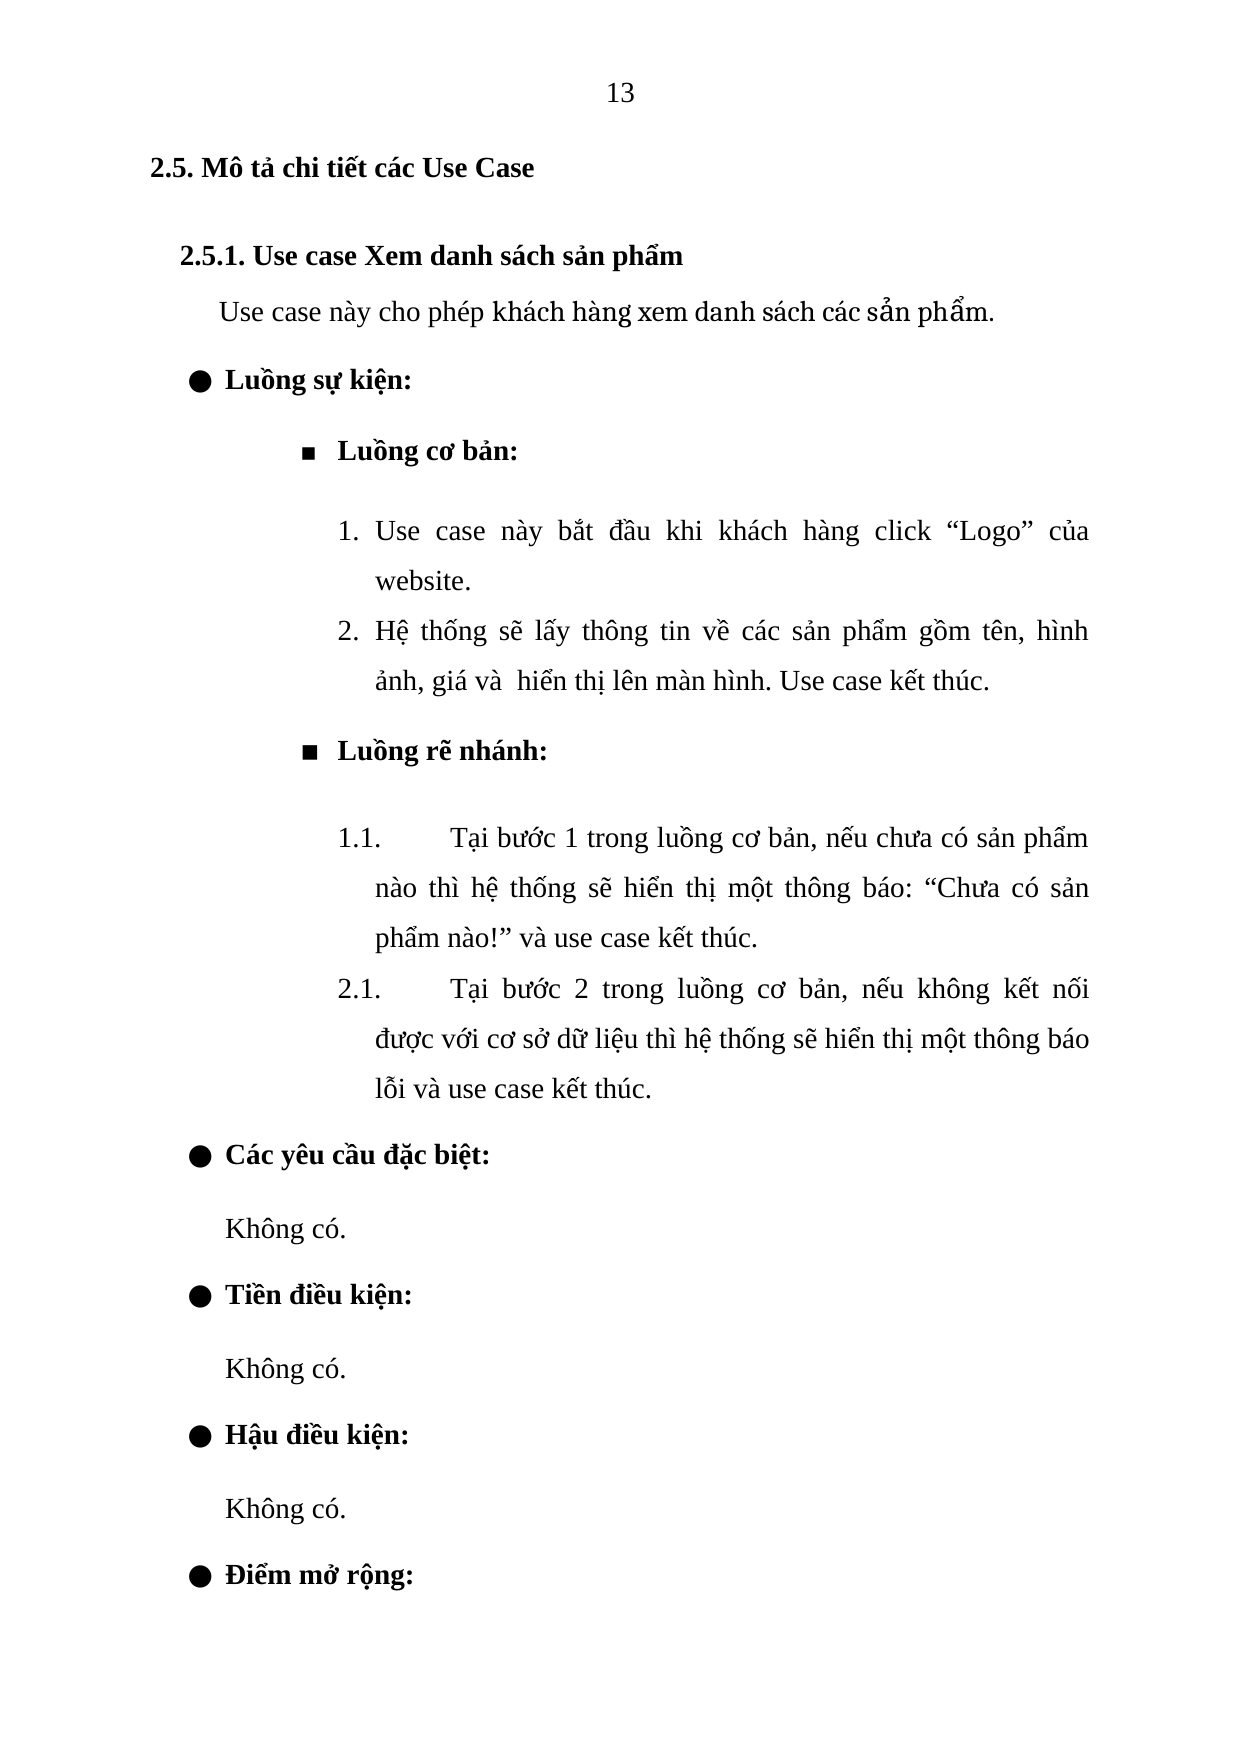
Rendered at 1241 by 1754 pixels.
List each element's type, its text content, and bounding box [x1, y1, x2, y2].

text Không có. [150, 1351, 1090, 1385]
list Hệ thống sẽ lấy thông tin về các sản phẩm gồm tên, hình ảnh, giá và hiển thị lên màn hình. Use case kết thúc. [337, 613, 1090, 697]
subtitle 2.5. Mô tả chi tiết các Use Case [150, 150, 1090, 183]
list Các yêu cầu đặc biệt: [187, 1122, 1090, 1181]
text Use case này cho phép khách hàng xem danh sách các sản phẩm. [219, 294, 1090, 328]
list Luồng cơ bản: [300, 423, 1090, 474]
list Tại bước 1 trong luồng cơ bản, nếu chưa có sản phẩm nào thì hệ thống sẽ hiển thị một thông báo: “Chưa có sản phẩm nào!” và use case kết thúc. [337, 820, 1090, 954]
subtitle 2.5.1. Use case Xem danh sách sản phẩm [150, 238, 1090, 271]
list Luồng rẽ nhánh: [300, 718, 1090, 777]
list Tiền điều kiện: [187, 1262, 1090, 1321]
list Use case này bắt đầu khi khách hàng click “Logo” của website. [337, 513, 1090, 596]
list Tại bước 2 trong luồng cơ bản, nếu không kết nối được với cơ sở dữ liệu thì hệ thống sẽ hiển thị một thông báo lỗi và use case kết thúc. [337, 971, 1090, 1105]
list Điểm mở rộng: [187, 1542, 1090, 1601]
list Hậu điều kiện: [187, 1402, 1090, 1461]
text Không có. [150, 1211, 1090, 1245]
text Không có. [150, 1491, 1090, 1525]
list Luồng sự kiện: [187, 346, 1090, 406]
